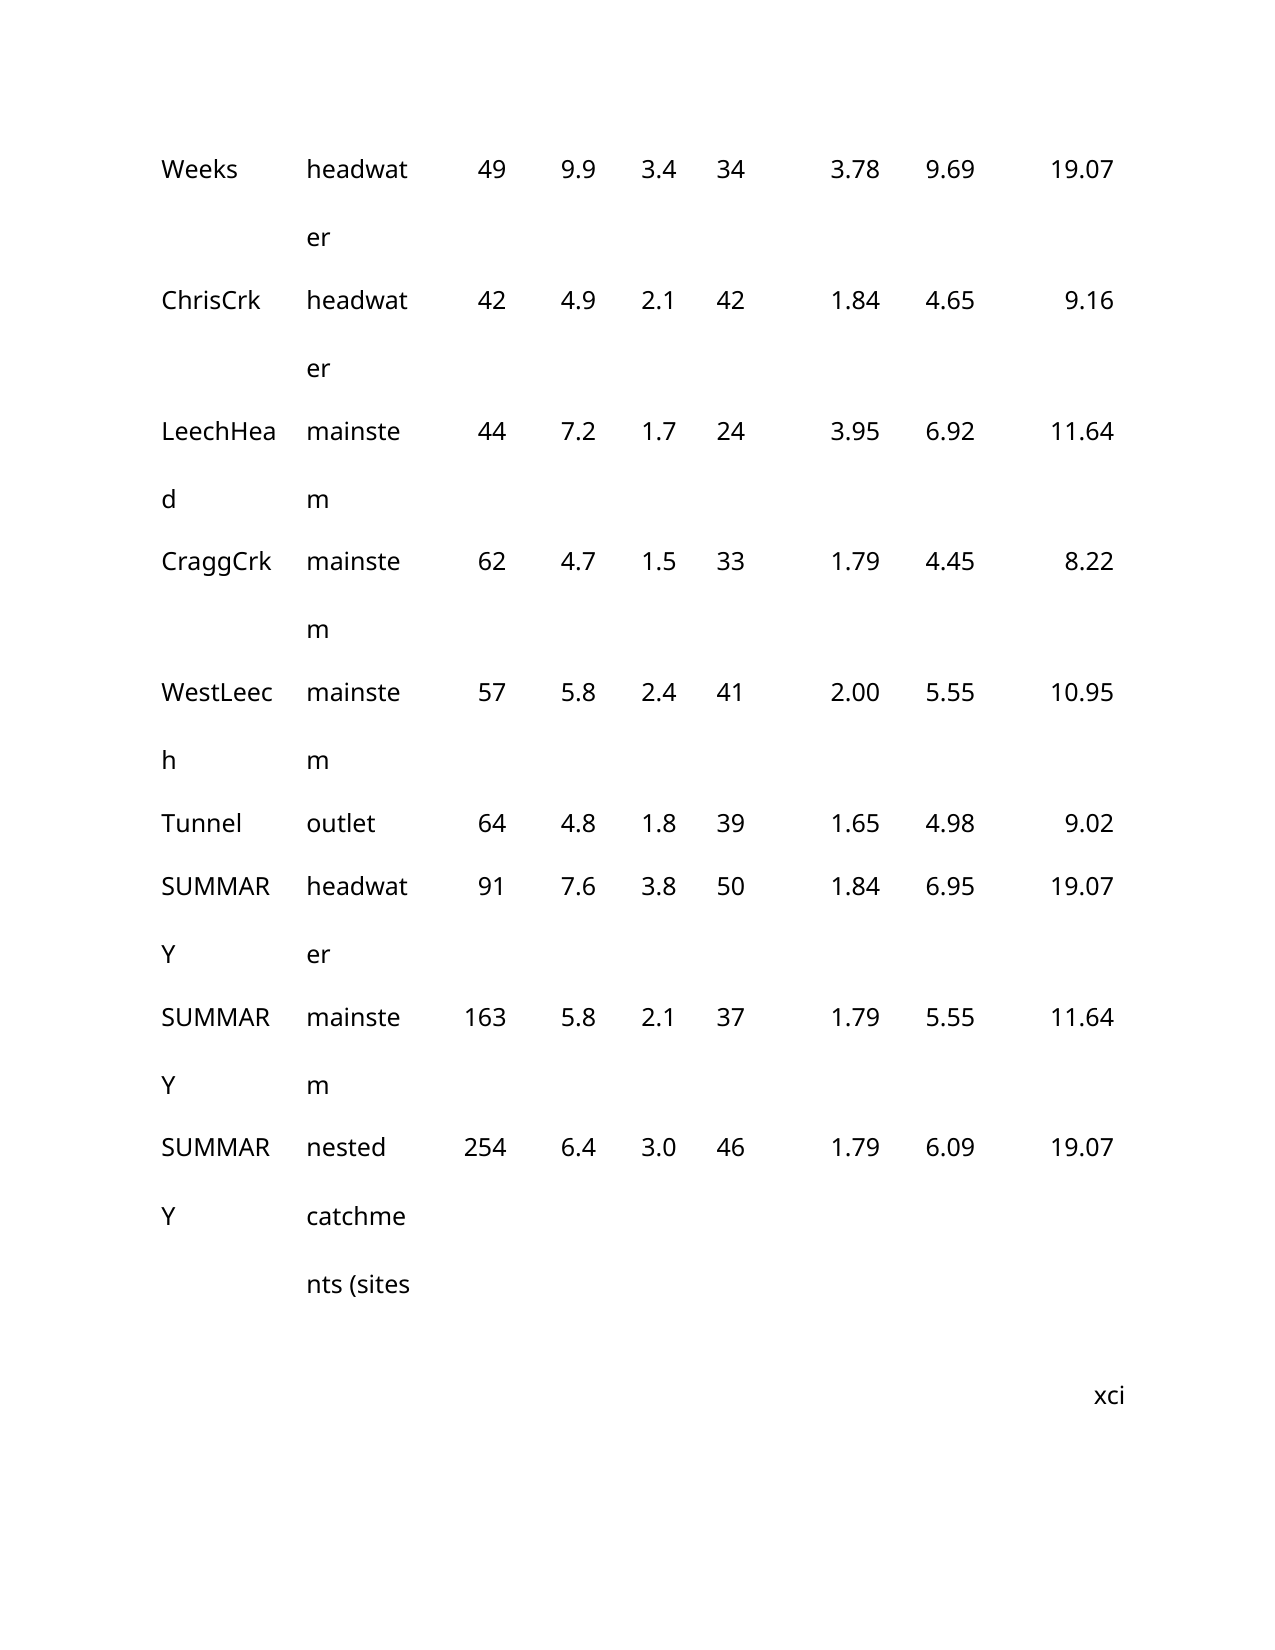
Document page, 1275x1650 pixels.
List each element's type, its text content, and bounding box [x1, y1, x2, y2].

table_cell headwater [295, 150, 424, 282]
table_cell 1.65 [756, 806, 891, 868]
table_cell 1.7 [607, 413, 688, 544]
table_cell 9.9 [518, 150, 607, 282]
table_cell 2.4 [607, 675, 688, 806]
table_cell mainstem [295, 999, 424, 1130]
table_cell 254 [424, 1130, 517, 1300]
table_cell 4.8 [518, 806, 607, 868]
table_cell 3.0 [607, 1130, 688, 1300]
table_cell 11.64 [986, 413, 1125, 544]
table_cell 19.07 [986, 1130, 1125, 1300]
table_cell 6.92 [891, 413, 986, 544]
table_cell 50 [688, 869, 756, 999]
table_cell mainstem [295, 675, 424, 806]
table_cell LeechHead [150, 413, 295, 544]
table_cell 91 [424, 869, 517, 999]
table_cell 2.1 [607, 283, 688, 413]
table_cell 41 [688, 675, 756, 806]
table_cell mainstem [295, 413, 424, 544]
table_cell 9.69 [891, 150, 986, 282]
table_cell 10.95 [986, 675, 1125, 806]
table_cell 5.8 [518, 675, 607, 806]
table_cell 1.79 [756, 999, 891, 1130]
table_cell 6.09 [891, 1130, 986, 1300]
table_cell 1.79 [756, 544, 891, 675]
table_cell headwater [295, 869, 424, 999]
table_cell 7.6 [518, 869, 607, 999]
table_cell 6.95 [891, 869, 986, 999]
table_cell 4.98 [891, 806, 986, 868]
table_cell 1.8 [607, 806, 688, 868]
table_cell 1.5 [607, 544, 688, 675]
table_cell Weeks [150, 150, 295, 282]
table_cell 9.02 [986, 806, 1125, 868]
table_cell 11.64 [986, 999, 1125, 1130]
table_cell 7.2 [518, 413, 607, 544]
table_cell 3.95 [756, 413, 891, 544]
table_cell SUMMARY [150, 1130, 295, 1300]
table_cell 19.07 [986, 869, 1125, 999]
table_cell 1.79 [756, 1130, 891, 1300]
table_cell 3.8 [607, 869, 688, 999]
table_cell 42 [688, 283, 756, 413]
table_cell 64 [424, 806, 517, 868]
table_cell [295, 1130, 424, 1300]
table_cell 5.55 [891, 675, 986, 806]
table_cell CraggCrk [150, 544, 295, 675]
table_cell 1.84 [756, 869, 891, 999]
table_cell 42 [424, 283, 517, 413]
table_cell 33 [688, 544, 756, 675]
table_cell 4.9 [518, 283, 607, 413]
table_cell Tunnel [150, 806, 295, 868]
table_cell outlet [295, 806, 424, 868]
table_cell 49 [424, 150, 517, 282]
table_cell 2.00 [756, 675, 891, 806]
table_cell 37 [688, 999, 756, 1130]
table_cell 5.8 [518, 999, 607, 1130]
table_cell 8.22 [986, 544, 1125, 675]
table_cell 6.4 [518, 1130, 607, 1300]
table_cell 19.07 [986, 150, 1125, 282]
table_cell 5.55 [891, 999, 986, 1130]
table_cell 1.84 [756, 283, 891, 413]
table_cell 2.1 [607, 999, 688, 1130]
table_cell 3.4 [607, 150, 688, 282]
table_cell 24 [688, 413, 756, 544]
table_cell 34 [688, 150, 756, 282]
table_cell 9.16 [986, 283, 1125, 413]
table_cell 46 [688, 1130, 756, 1300]
table_cell 163 [424, 999, 517, 1130]
table_cell 4.7 [518, 544, 607, 675]
table_cell 39 [688, 806, 756, 868]
table_cell mainstem [295, 544, 424, 675]
table_cell SUMMARY [150, 869, 295, 999]
table_cell 4.45 [891, 544, 986, 675]
table_cell headwater [295, 283, 424, 413]
table_cell 57 [424, 675, 517, 806]
table_cell 62 [424, 544, 517, 675]
table_cell 44 [424, 413, 517, 544]
table_cell 3.78 [756, 150, 891, 282]
table_cell ChrisCrk [150, 283, 295, 413]
table_cell 4.65 [891, 283, 986, 413]
table_cell WestLeech [150, 675, 295, 806]
table_cell SUMMARY [150, 999, 295, 1130]
